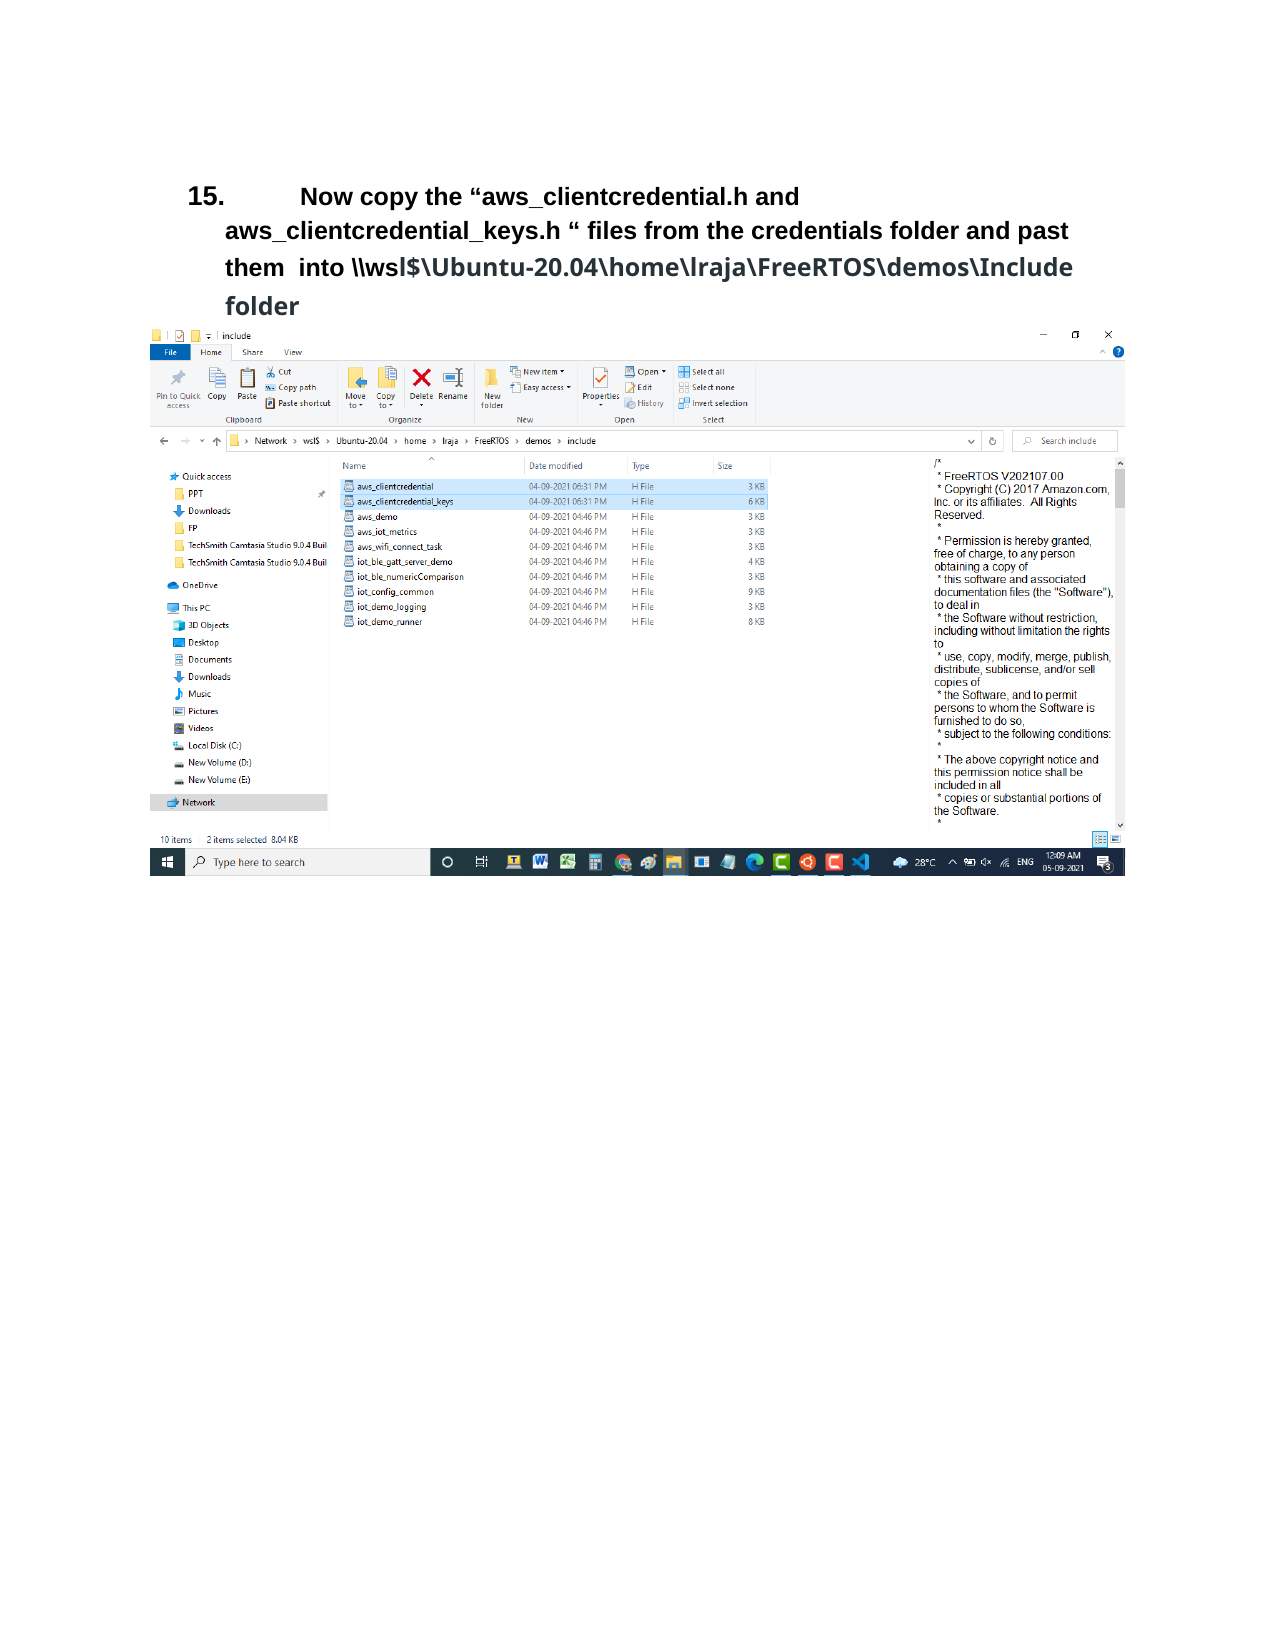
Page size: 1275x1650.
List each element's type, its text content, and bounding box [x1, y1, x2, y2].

picture [150, 327, 1125, 876]
list Now copy the “aws_clientcredential.h and aws_clientcredential_keys.h “ files from the credentials folder and past them into \\wsl$\Ubuntu-20.04\home\lraja\FreeRTOS\demos\Include folder [187, 180, 1125, 323]
